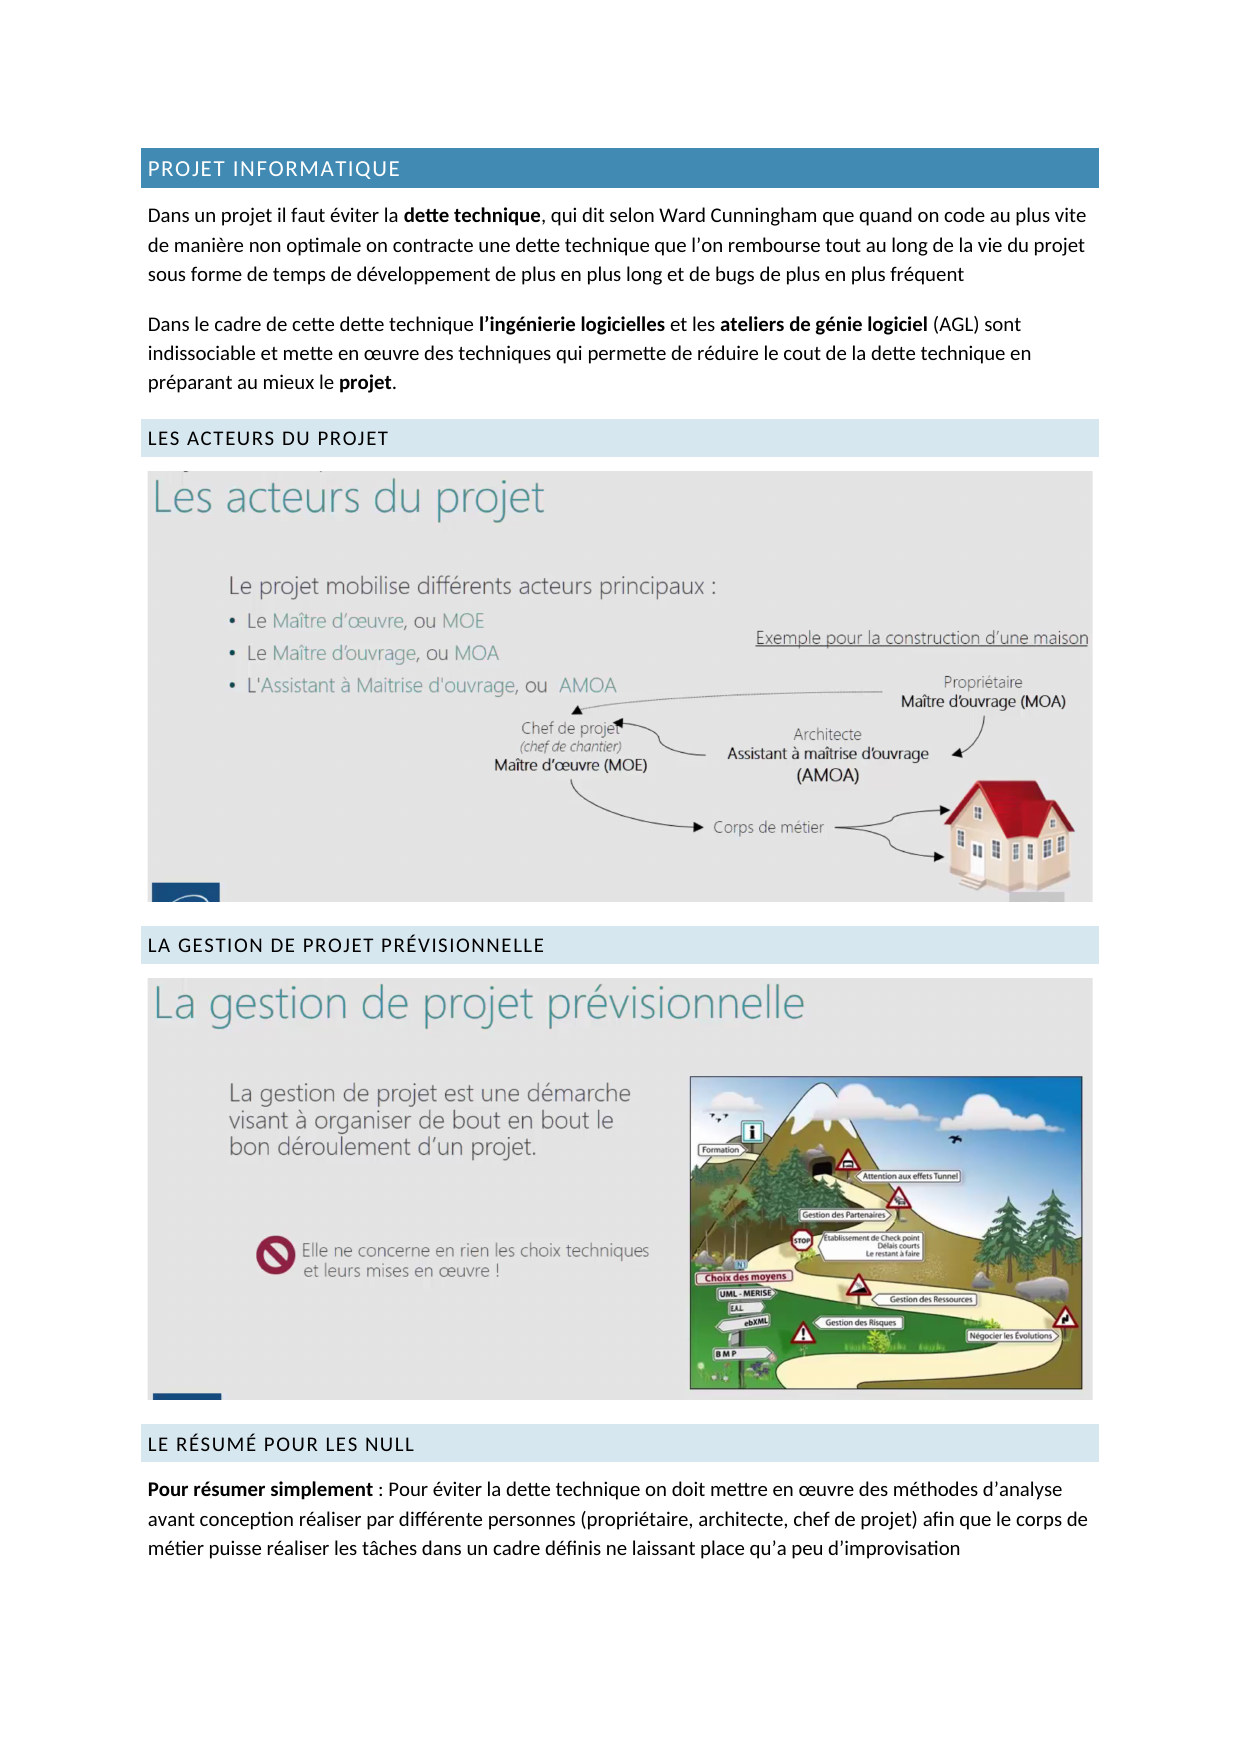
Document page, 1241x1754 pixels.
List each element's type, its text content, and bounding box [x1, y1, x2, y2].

subtitle La gestion de projet prévisionnelle [148, 932, 1093, 958]
subtitle Le résumé pour les null [148, 1431, 1093, 1456]
subtitle Les acteurs du projet [148, 426, 1093, 451]
text Dans un projet il faut éviter la dette technique, qui dit selon Ward Cunningham que quand on code au plus vite de manière non optimale on contracte une dette technique que l’on rembourse tout au long de la vie du projet sous forme de temps de développement de plus en plus long et de bugs de plus en plus fréquent [148, 203, 1093, 286]
text Pour résumer simplement : Pour éviter la dette technique on doit mettre en œuvre des méthodes d’analyse avant conception réaliser par différente personnes (propriétaire, architecte, chef de projet) afin que le corps de métier puisse réaliser les tâches dans un cadre définis ne laissant place qu’a peu d’improvisation [148, 1477, 1093, 1560]
picture [147, 471, 1093, 902]
subtitle Projet informatique [148, 154, 1093, 182]
picture [147, 978, 1093, 1400]
text Dans le cadre de cette dette technique l’ingénierie logicielles et les ateliers de génie logiciel (AGL) sont indissociable et mette en œuvre des techniques qui permette de réduire le cout de la dette technique en préparant au mieux le projet. [148, 311, 1093, 395]
